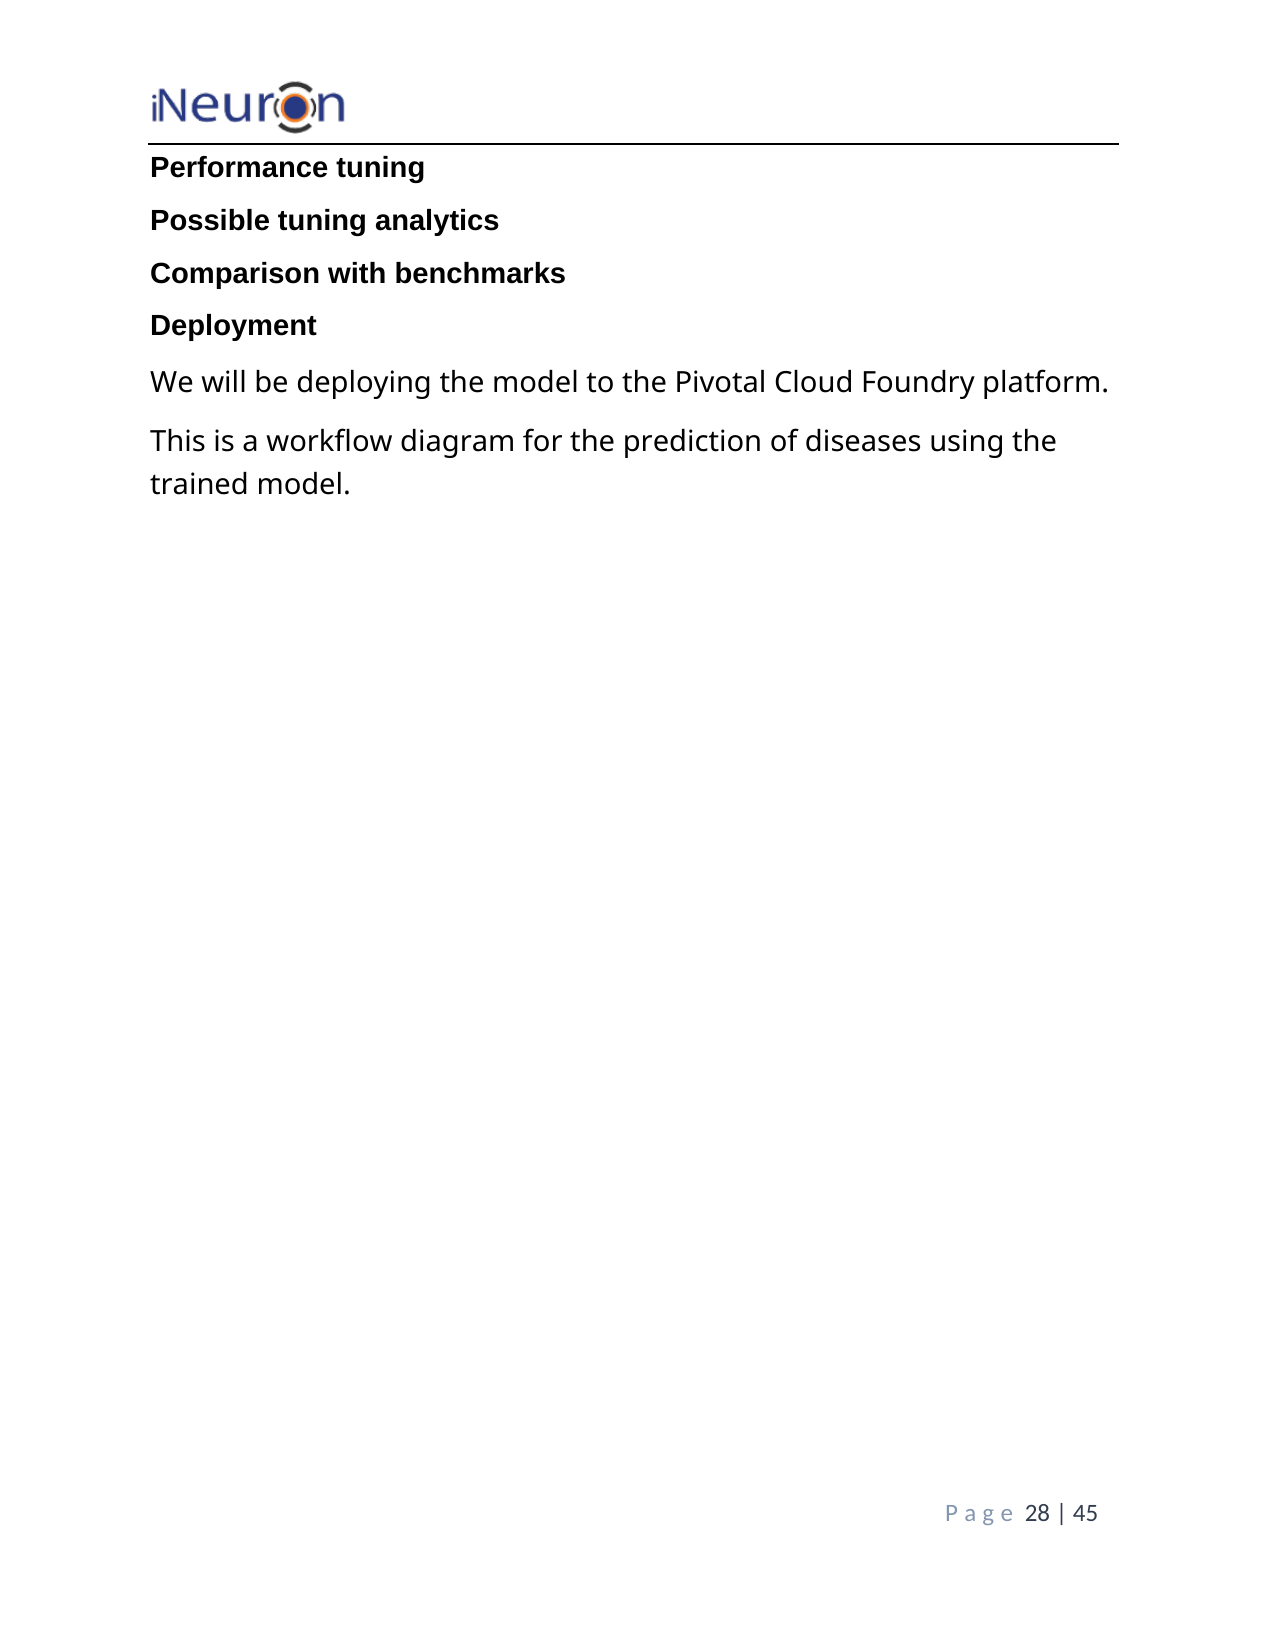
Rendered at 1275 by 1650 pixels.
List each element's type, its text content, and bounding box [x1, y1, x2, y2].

text Performance tuning [150, 150, 1125, 183]
text Comparison with benchmarks [150, 256, 1125, 289]
picture [150, 75, 348, 135]
text This is a workflow diagram for the prediction of diseases using the trained model. [150, 421, 1125, 503]
text Possible tuning analytics [150, 203, 1125, 236]
text Deployment [150, 308, 1125, 342]
text We will be deploying the model to the Pivotal Cloud Foundry platform. [150, 361, 1125, 401]
